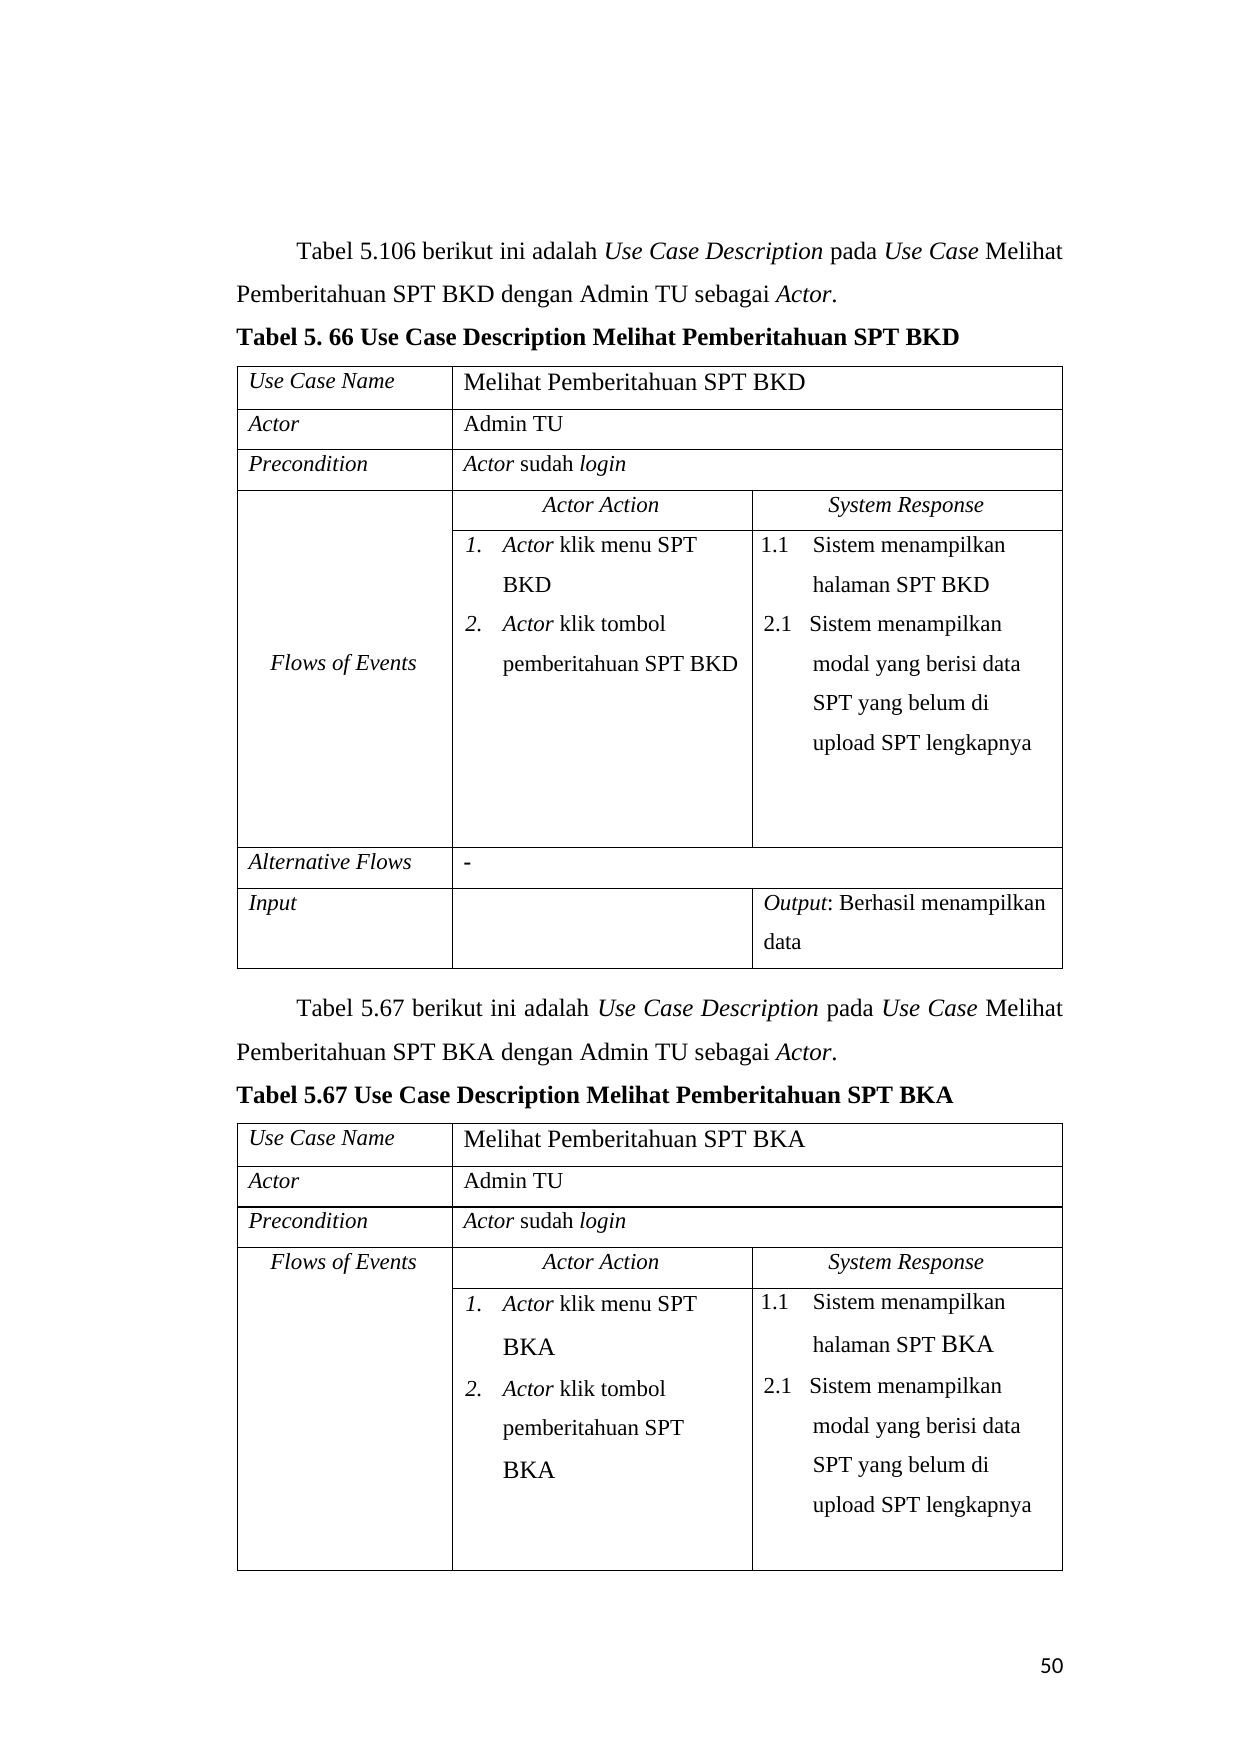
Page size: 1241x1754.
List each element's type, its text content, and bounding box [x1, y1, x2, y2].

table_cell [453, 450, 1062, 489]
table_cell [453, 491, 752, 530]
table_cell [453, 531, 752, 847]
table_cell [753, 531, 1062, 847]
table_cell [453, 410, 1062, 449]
text Tabel 5. 66 Use Case Description Melihat Pemberitahuan SPT BKD [236, 322, 1063, 351]
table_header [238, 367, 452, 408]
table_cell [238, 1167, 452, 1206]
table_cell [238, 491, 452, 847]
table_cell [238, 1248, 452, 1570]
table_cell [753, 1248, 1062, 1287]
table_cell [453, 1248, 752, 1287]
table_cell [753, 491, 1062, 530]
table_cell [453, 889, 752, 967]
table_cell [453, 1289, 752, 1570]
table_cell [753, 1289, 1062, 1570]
text Tabel 5.67 Use Case Description Melihat Pemberitahuan SPT BKA [236, 1080, 1063, 1108]
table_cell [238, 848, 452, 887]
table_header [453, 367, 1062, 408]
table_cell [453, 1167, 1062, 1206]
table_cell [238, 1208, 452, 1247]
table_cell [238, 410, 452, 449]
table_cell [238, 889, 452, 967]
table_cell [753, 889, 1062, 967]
text Tabel 5.67 berikut ini adalah Use Case Description pada Use Case Melihat Pemberitahuan SPT BKA dengan Admin TU sebagai Actor. [236, 993, 1063, 1065]
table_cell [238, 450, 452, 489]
text Tabel 5.106 berikut ini adalah Use Case Description pada Use Case Melihat Pemberitahuan SPT BKD dengan Admin TU sebagai Actor. [236, 236, 1063, 308]
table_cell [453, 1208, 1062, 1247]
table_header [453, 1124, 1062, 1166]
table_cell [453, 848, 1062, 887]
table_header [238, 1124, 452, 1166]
